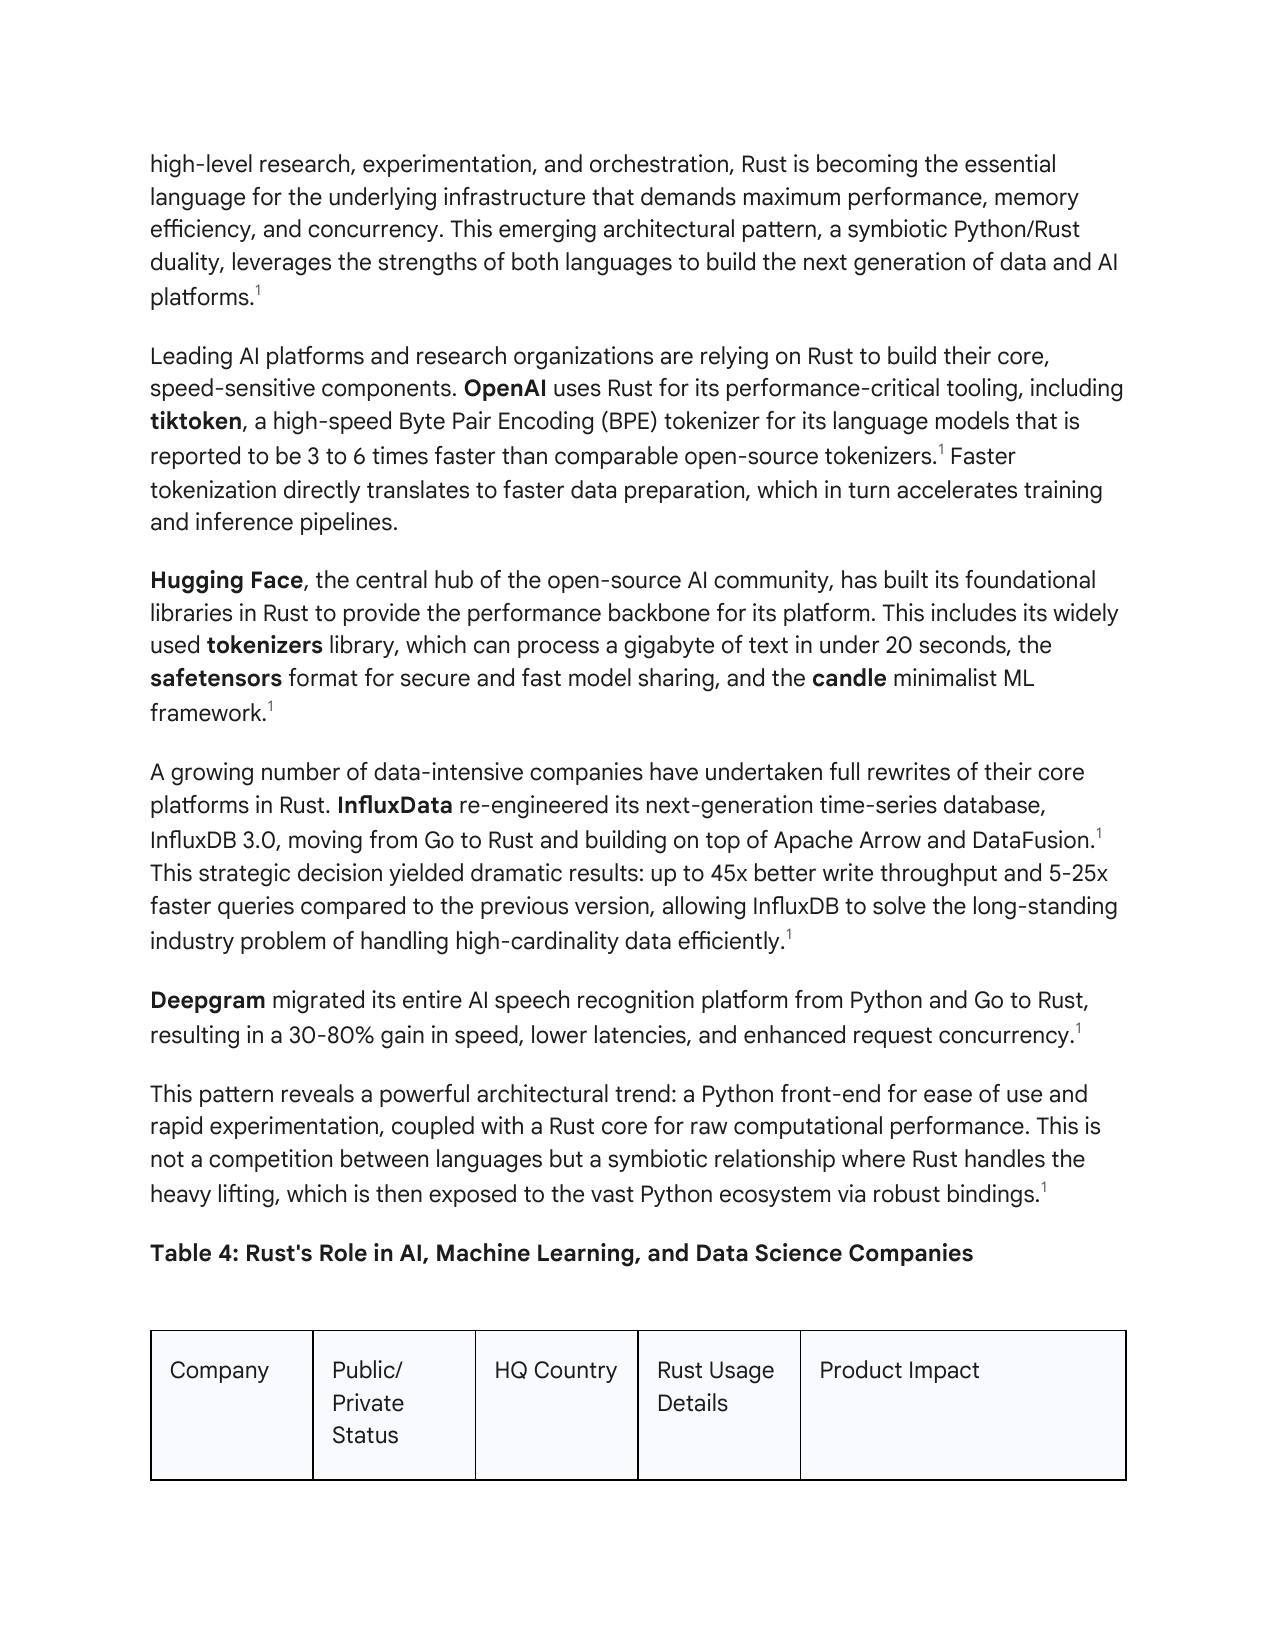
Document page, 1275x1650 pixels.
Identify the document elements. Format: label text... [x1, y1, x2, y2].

table_header Rust Usage Details [639, 1331, 800, 1479]
table_header Product Impact [801, 1331, 1125, 1479]
text Hugging Face, the central hub of the open-source AI community, has built its foundational libraries in Rust to provide the performance backbone for its platform. This includes its widely used tokenizers library, which can process a gigabyte of text in under 20 seconds, the safetensors format for secure and fast model sharing, and the candle minimalist ML framework.1 [150, 566, 1125, 729]
text This pattern reveals a powerful architectural trend: a Python front-end for ease of use and rapid experimentation, coupled with a Rust core for raw computational performance. This is not a competition between languages but a symbiotic relationship where Rust handles the heavy lifting, which is then exposed to the vast Python ecosystem via robust bindings.1 [150, 1080, 1125, 1210]
text Deepgram migrated its entire AI speech recognition platform from Python and Go to Rust, resulting in a 30-80% gain in speed, lower latencies, and enhanced request concurrency.1 [150, 986, 1125, 1050]
table_header Company [152, 1331, 312, 1479]
text Leading AI platforms and research organizations are relying on Rust to build their core, speed-sensitive components. OpenAI uses Rust for its performance-critical tooling, including tiktoken, a high-speed Byte Pair Encoding (BPE) tokenizer for its language models that is reported to be 3 to 6 times faster than comparable open-source tokenizers.1 Faster tokenization directly translates to faster data preparation, which in turn accelerates training and inference pipelines. [150, 342, 1125, 537]
table_header HQ Country [476, 1331, 637, 1479]
text A growing number of data-intensive companies have undertaken full rewrites of their core platforms in Rust. InfluxData re-engineered its next-generation time-series database, InfluxDB 3.0, moving from Go to Rust and building on top of Apache Arrow and DataFusion.1 This strategic decision yielded dramatic results: up to 45x better write throughput and 5-25x faster queries compared to the previous version, allowing InfluxDB to solve the long-standing industry problem of handling high-cardinality data efficiently.1 [150, 758, 1125, 957]
table_header Public/Private Status [314, 1331, 475, 1479]
text Table 4: Rust's Role in AI, Machine Learning, and Data Science Companies [150, 1239, 1125, 1268]
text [150, 150, 1125, 313]
